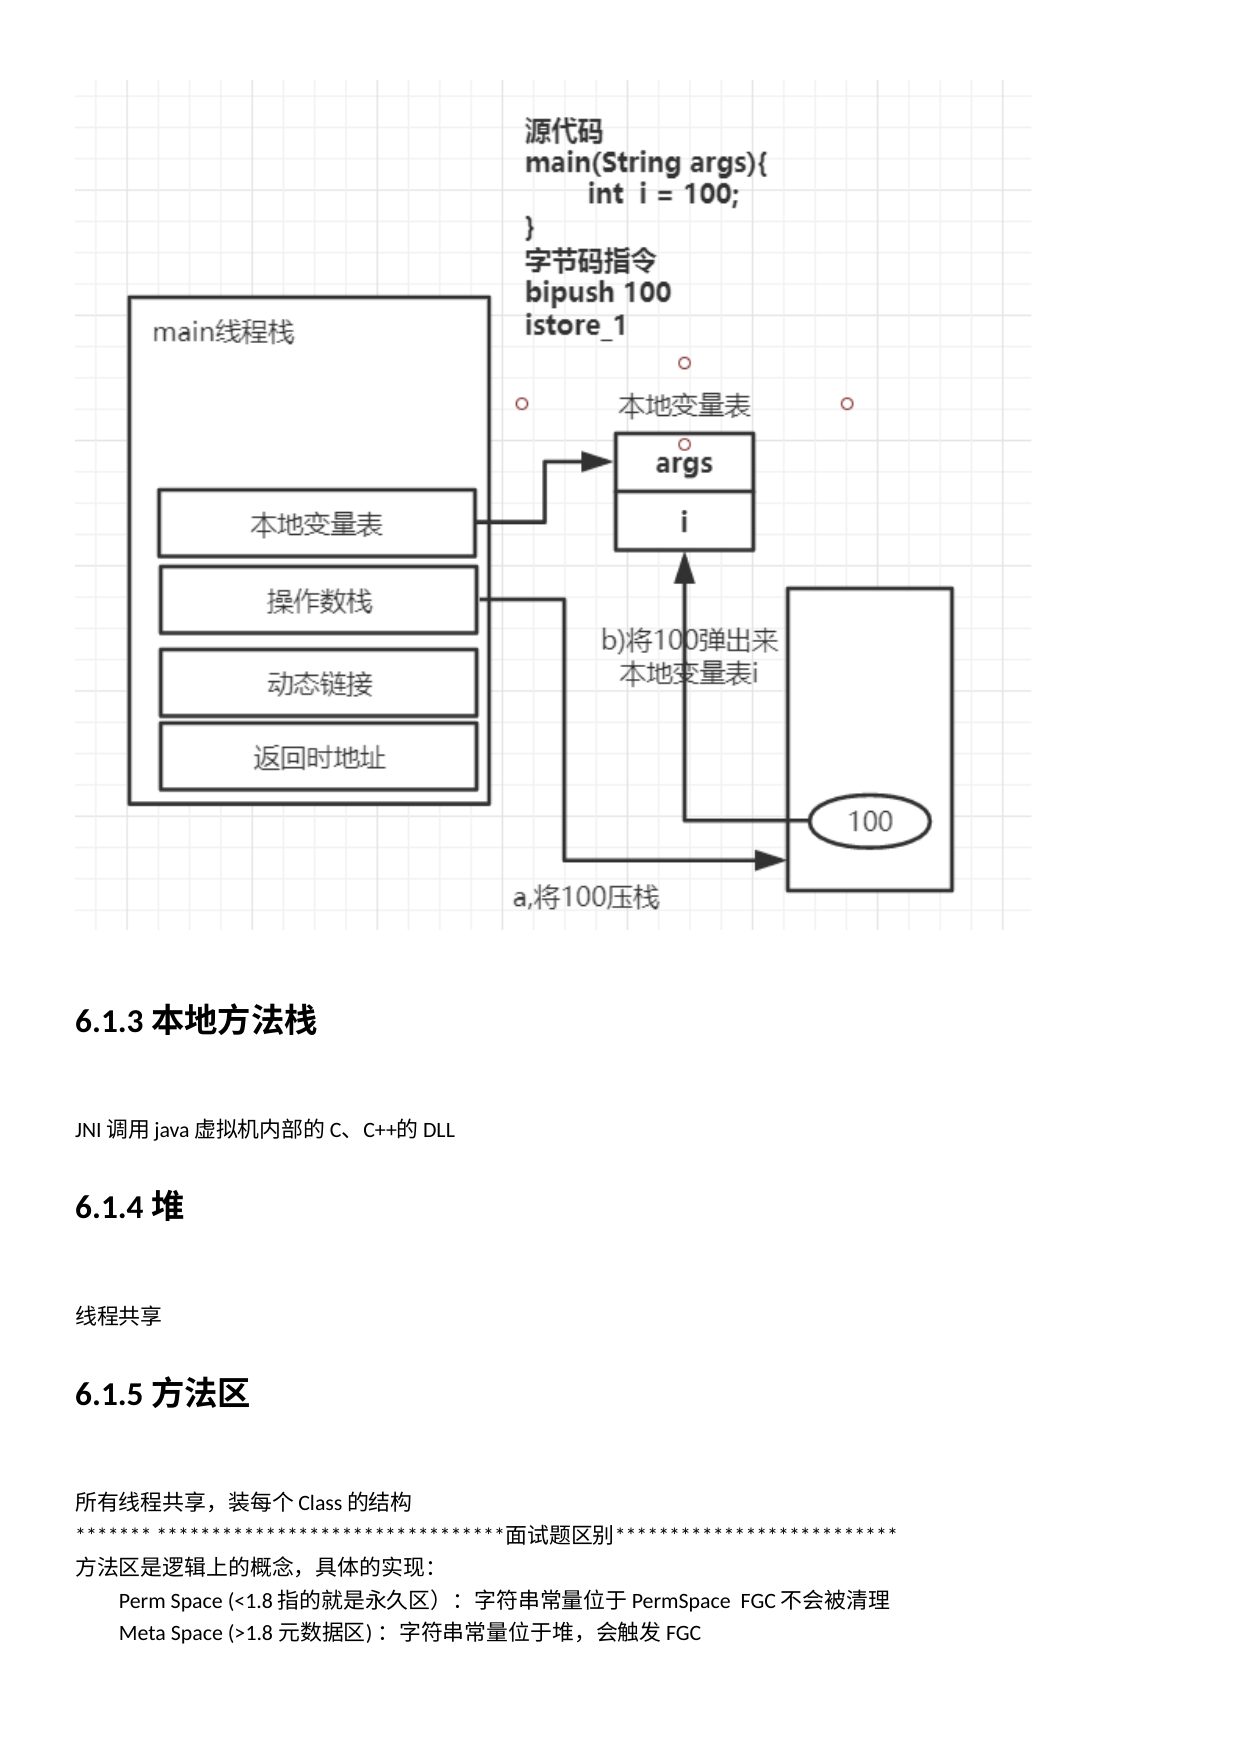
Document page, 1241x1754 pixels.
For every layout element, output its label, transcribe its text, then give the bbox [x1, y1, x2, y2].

text Perm Space (<1.8指的就是永久区）：字符串常量位于PermSpace FGC不会被清理 [75, 1582, 1165, 1615]
subtitle 6.1.3 本地方法栈 [75, 985, 1165, 1050]
picture [75, 80, 1032, 930]
text 所有线程共享，装每个Class的结构 [75, 1485, 1165, 1517]
text ******* ********************************面试题区别************************** [75, 1517, 1165, 1550]
text 方法区是逻辑上的概念，具体的实现： [75, 1550, 1165, 1582]
subtitle 6.1.4 堆 [75, 1172, 1165, 1237]
text Meta Space (>1.8 元数据区) ：字符串常量位于堆，会触发FGC [75, 1615, 1165, 1647]
text 线程共享 [75, 1298, 1165, 1331]
subtitle 6.1.5 方法区 [75, 1358, 1165, 1423]
text JNI调用java虚拟机内部的C、C++的DLL [75, 1112, 1165, 1144]
